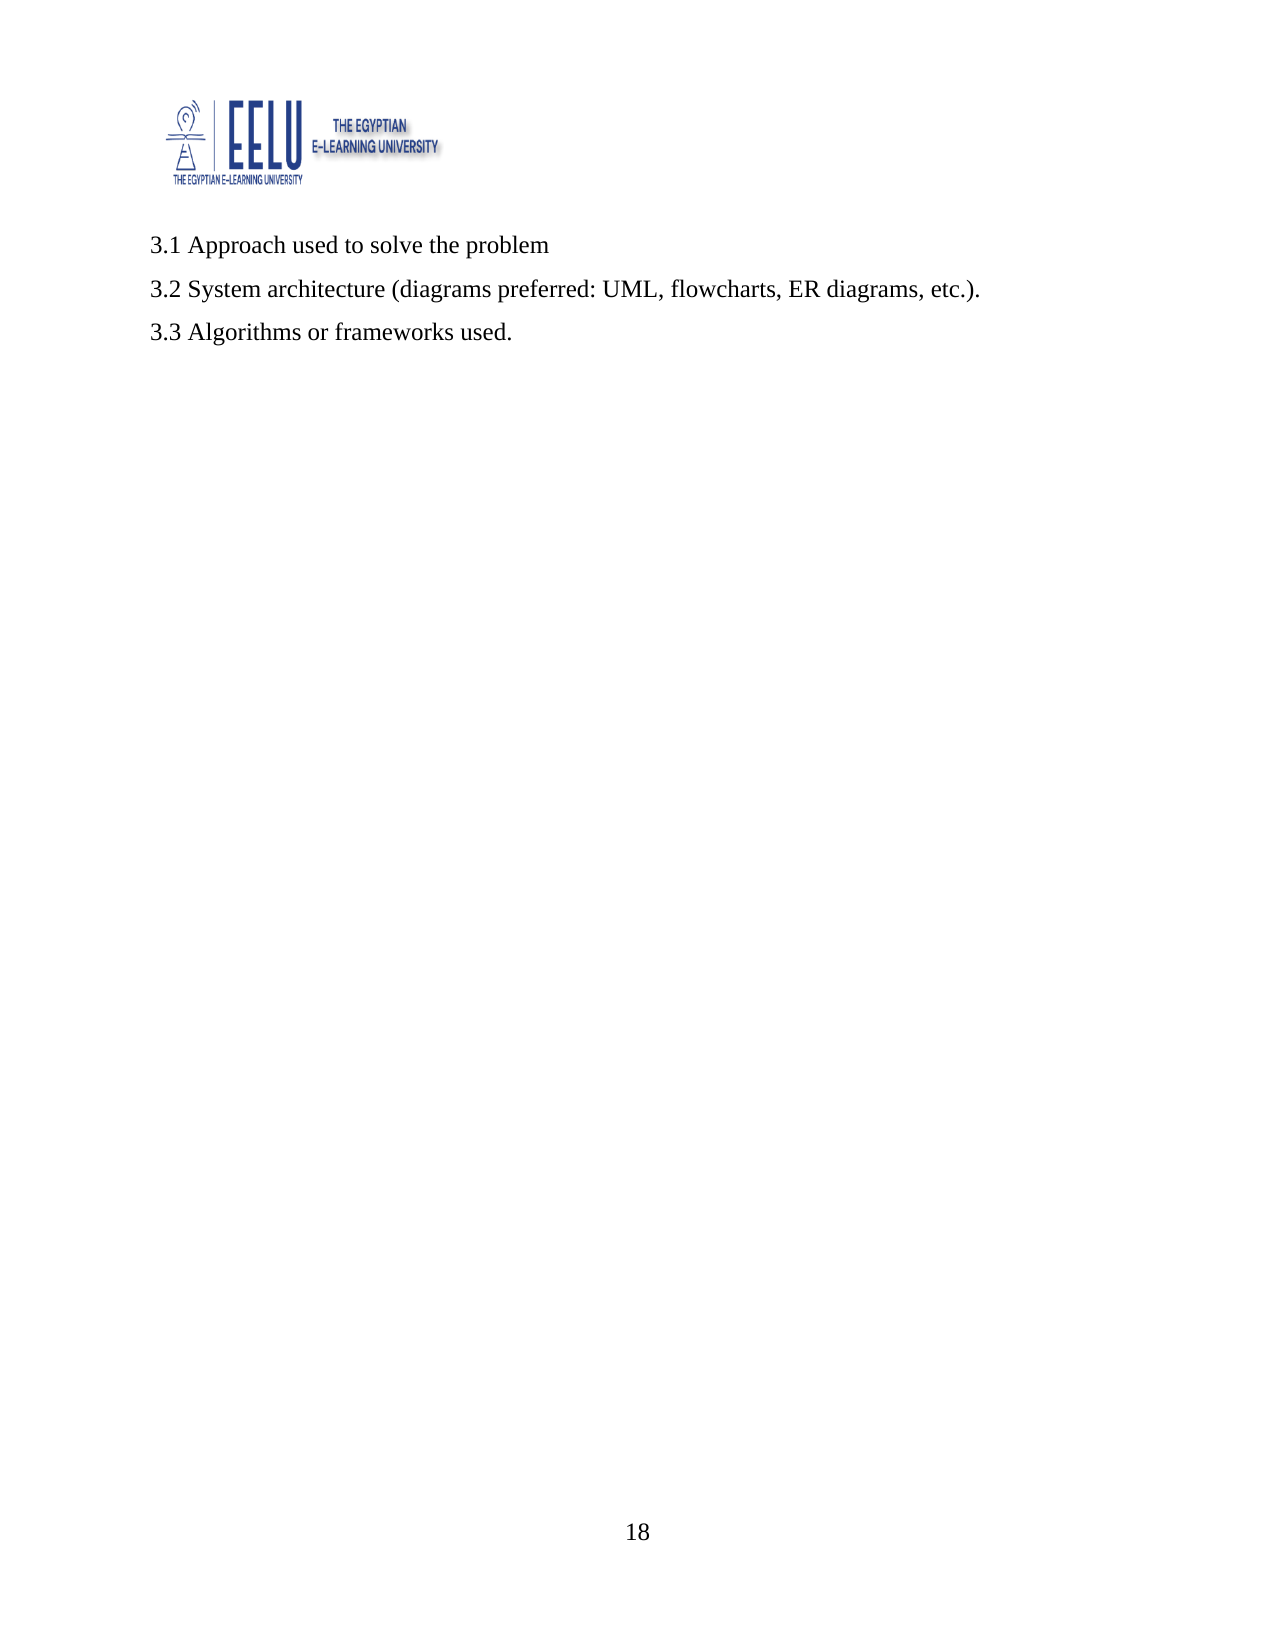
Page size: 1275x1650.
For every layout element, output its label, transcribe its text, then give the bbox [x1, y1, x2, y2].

list Algorithms or frameworks used. [150, 317, 1125, 346]
list Approach used to solve the problem [150, 231, 1125, 259]
picture [150, 75, 444, 188]
list System architecture (diagrams preferred: UML, flowcharts, ER diagrams, etc.). [150, 274, 1125, 302]
